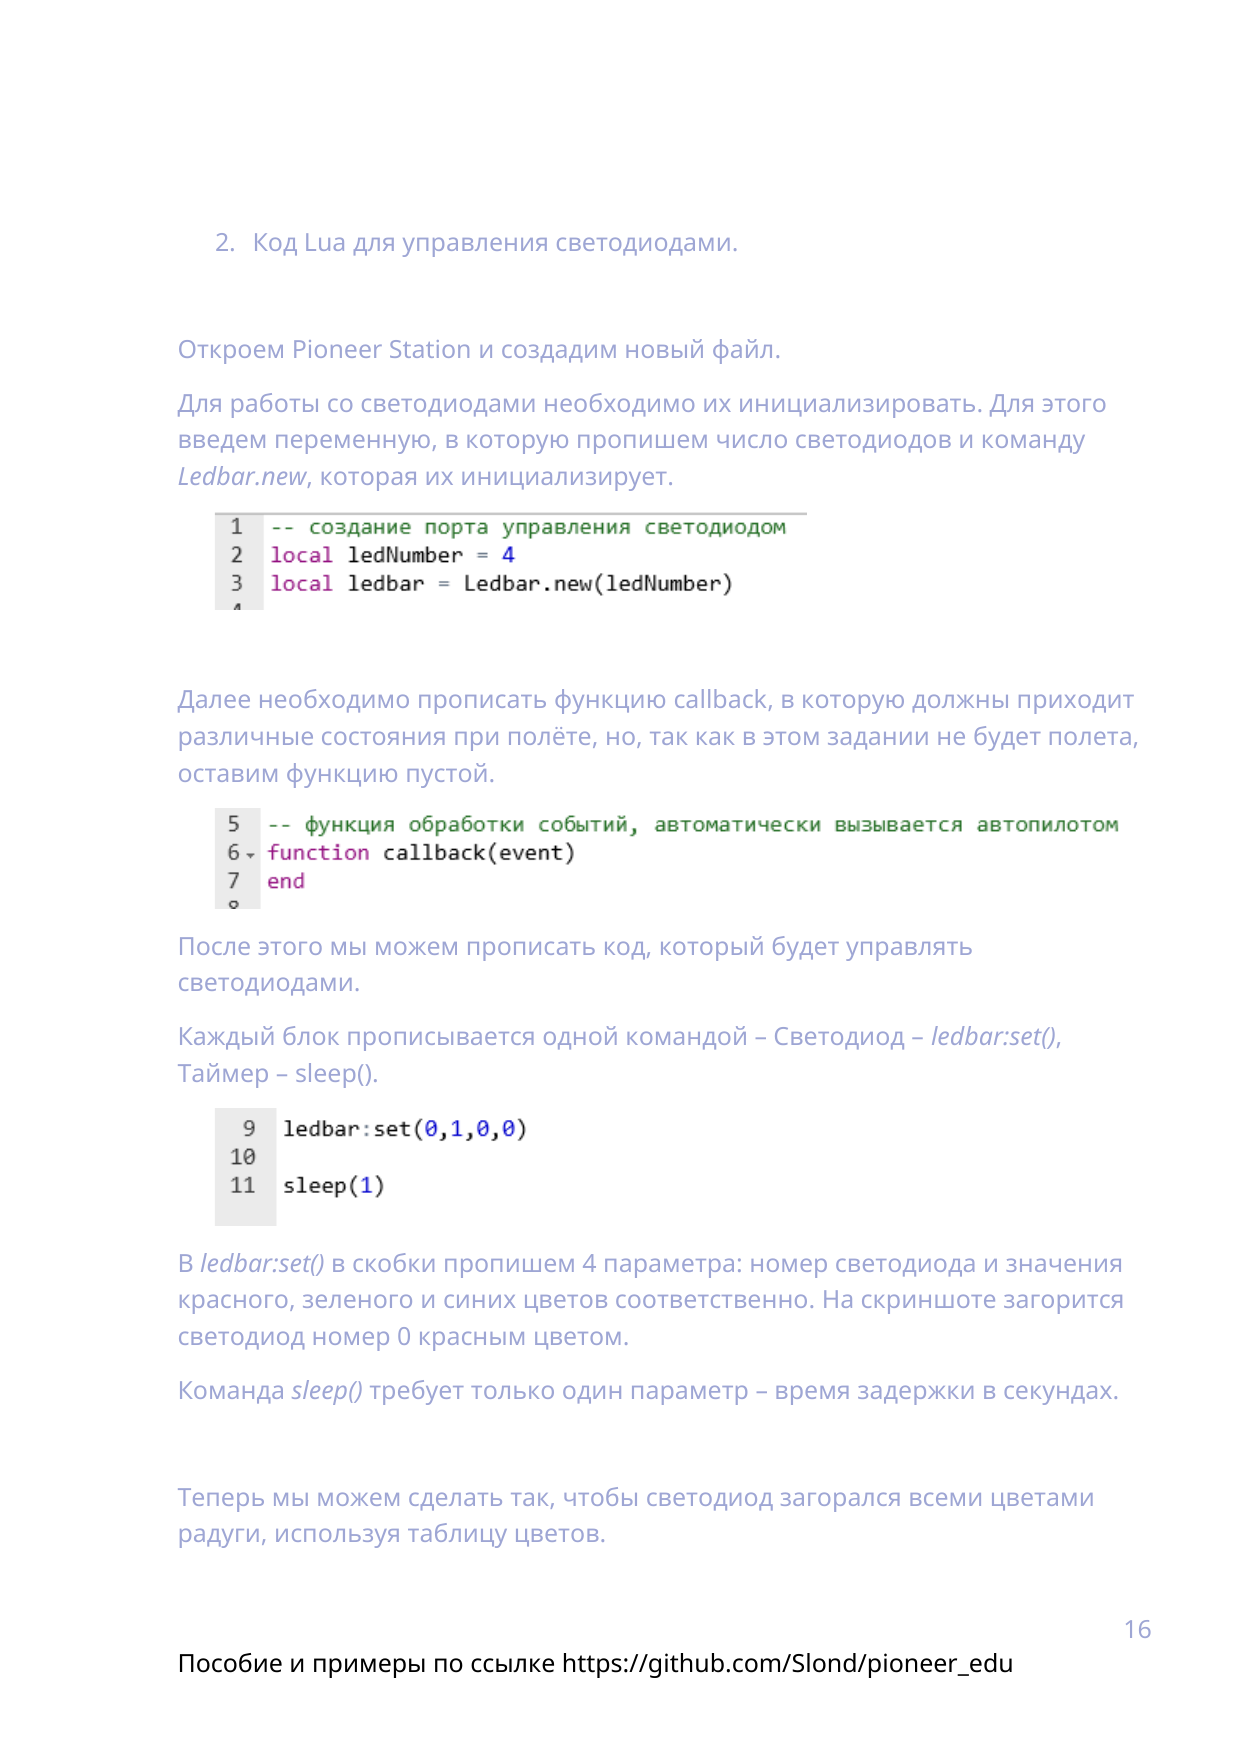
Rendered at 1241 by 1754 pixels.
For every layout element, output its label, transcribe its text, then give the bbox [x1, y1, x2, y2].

picture [214, 512, 807, 610]
text Откроем Pioneer Station и создадим новый файл. [177, 332, 1152, 366]
text Теперь мы можем сделать так, чтобы светодиод загорался всеми цветами радуги, используя таблицу цветов. [177, 1479, 1152, 1550]
picture [214, 808, 1137, 909]
text После этого мы можем прописать код, который будет управлять светодиодами. [177, 928, 1152, 999]
text В ledbar:set() в скобки пропишем 4 параметра: номер светодиода и значения красного, зеленого и синих цветов соответственно. На скриншоте загорится светодиод номер 0 красным цветом. [177, 1245, 1152, 1353]
text Далее необходимо прописать функцию callback, в которую должны приходит различные состояния при полёте, но, так как в этом задании не будет полета, оставим функцию пустой. [177, 682, 1152, 789]
picture [214, 1108, 559, 1226]
list Код Lua для управления светодиодами. [215, 225, 1152, 259]
text Команда sleep() требует только один параметр – время задержки в секундах. [177, 1372, 1152, 1406]
text Для работы со светодиодами необходимо их инициализировать. Для этого введем переменную, в которую пропишем число светодиодов и команду Ledbar.new, которая их инициализирует. [177, 385, 1152, 493]
text Каждый блок прописывается одной командой – Светодиод – ledbar:set(), Таймер – sleep(). [177, 1018, 1152, 1089]
